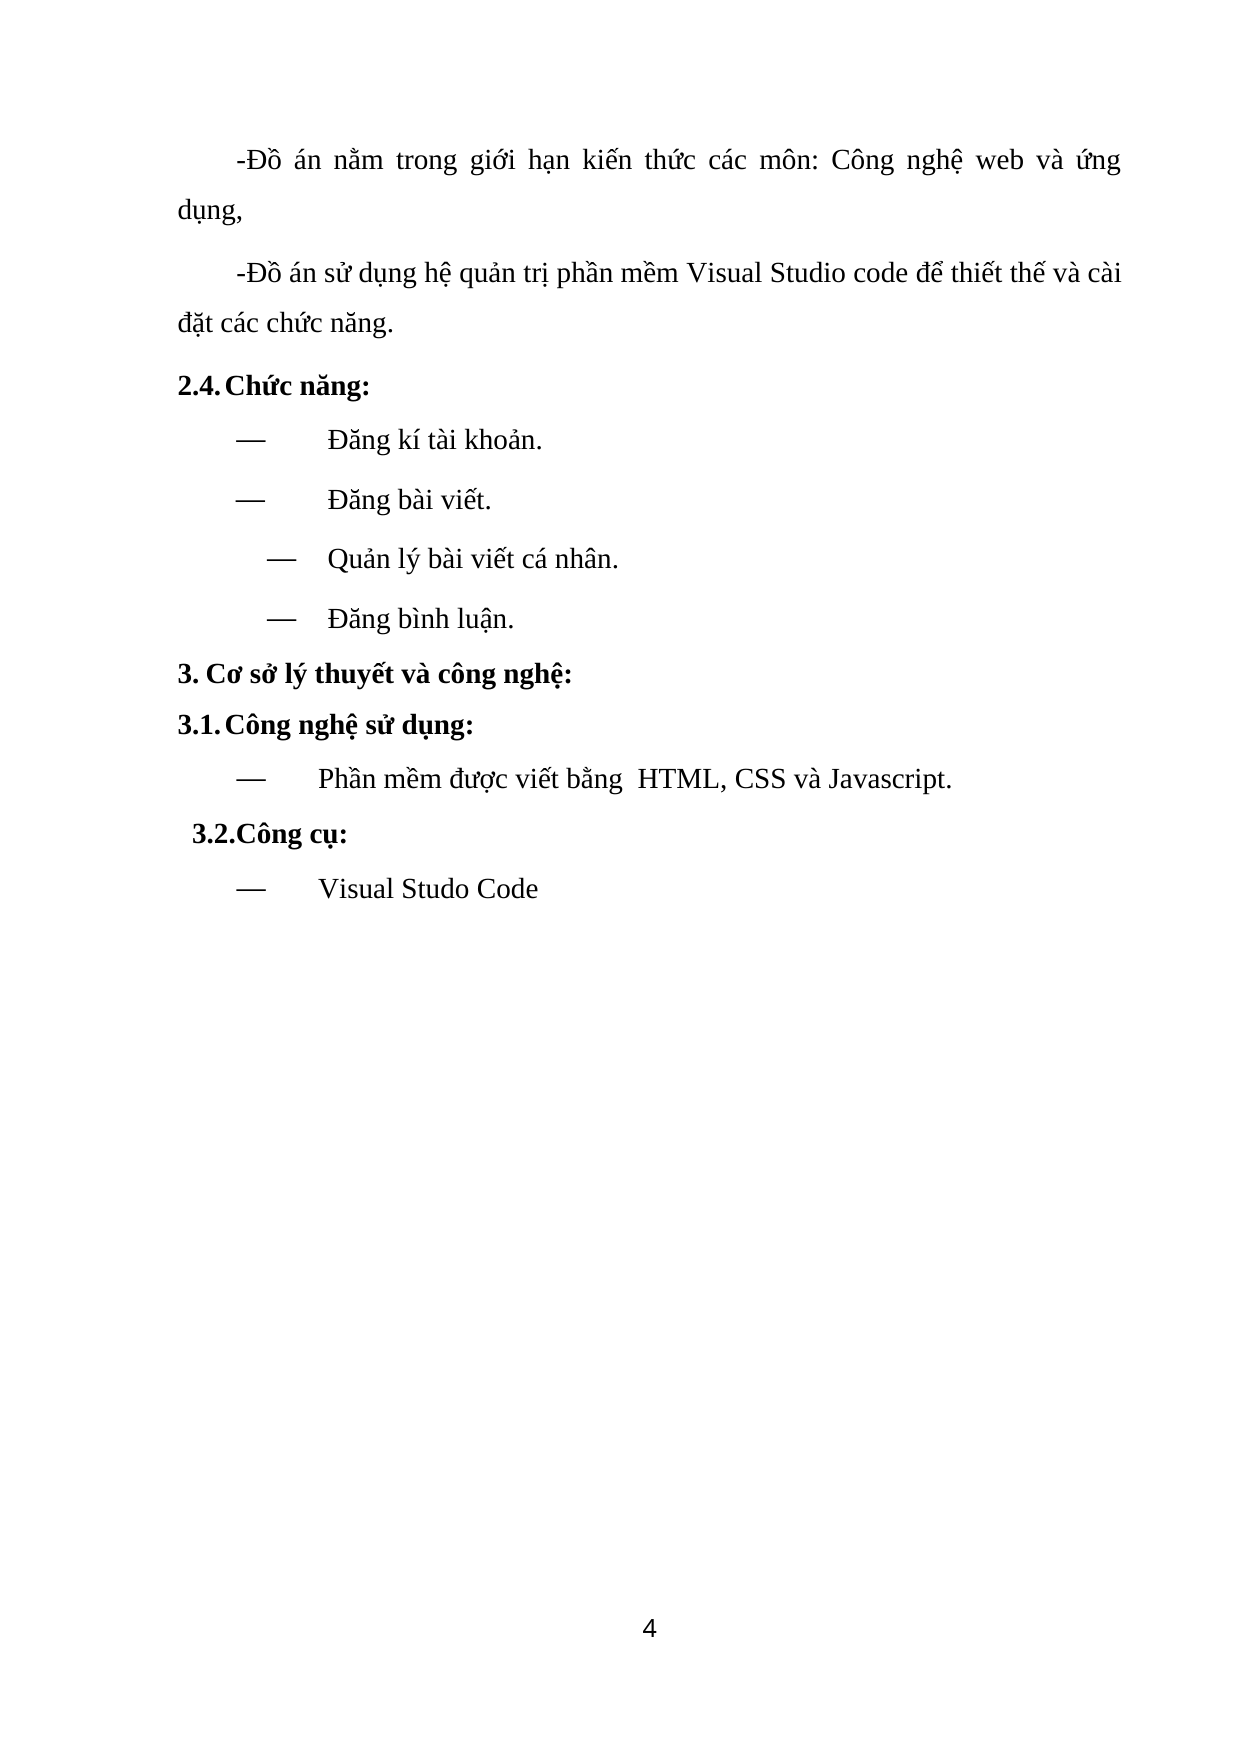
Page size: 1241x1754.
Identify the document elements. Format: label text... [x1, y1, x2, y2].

list Công nghệ sử dụng: [177, 707, 1122, 740]
list Đăng bình luận. [252, 597, 1122, 637]
list Đăng bài viết. [236, 478, 1122, 518]
list Visual Studo Code [236, 867, 1122, 907]
text -Đồ án nằm trong giới hạn kiến thức các môn: Công nghệ web và ứng dụng, [177, 142, 1122, 226]
list Chức năng: [177, 368, 1122, 402]
text -Đồ án sử dụng hệ quản trị phần mềm Visual Studio code để thiết thế và cài đặt các chức năng. [177, 255, 1122, 339]
list Cơ sở lý thuyết và công nghệ: [177, 657, 1122, 690]
list Quản lý bài viết cá nhân. [252, 538, 1122, 577]
list 3.2.Công cụ: [177, 817, 1122, 850]
list Phần mềm được viết bằng HTML, CSS và Javascript. [236, 757, 1122, 797]
list Đăng kí tài khoản. [236, 419, 1122, 458]
